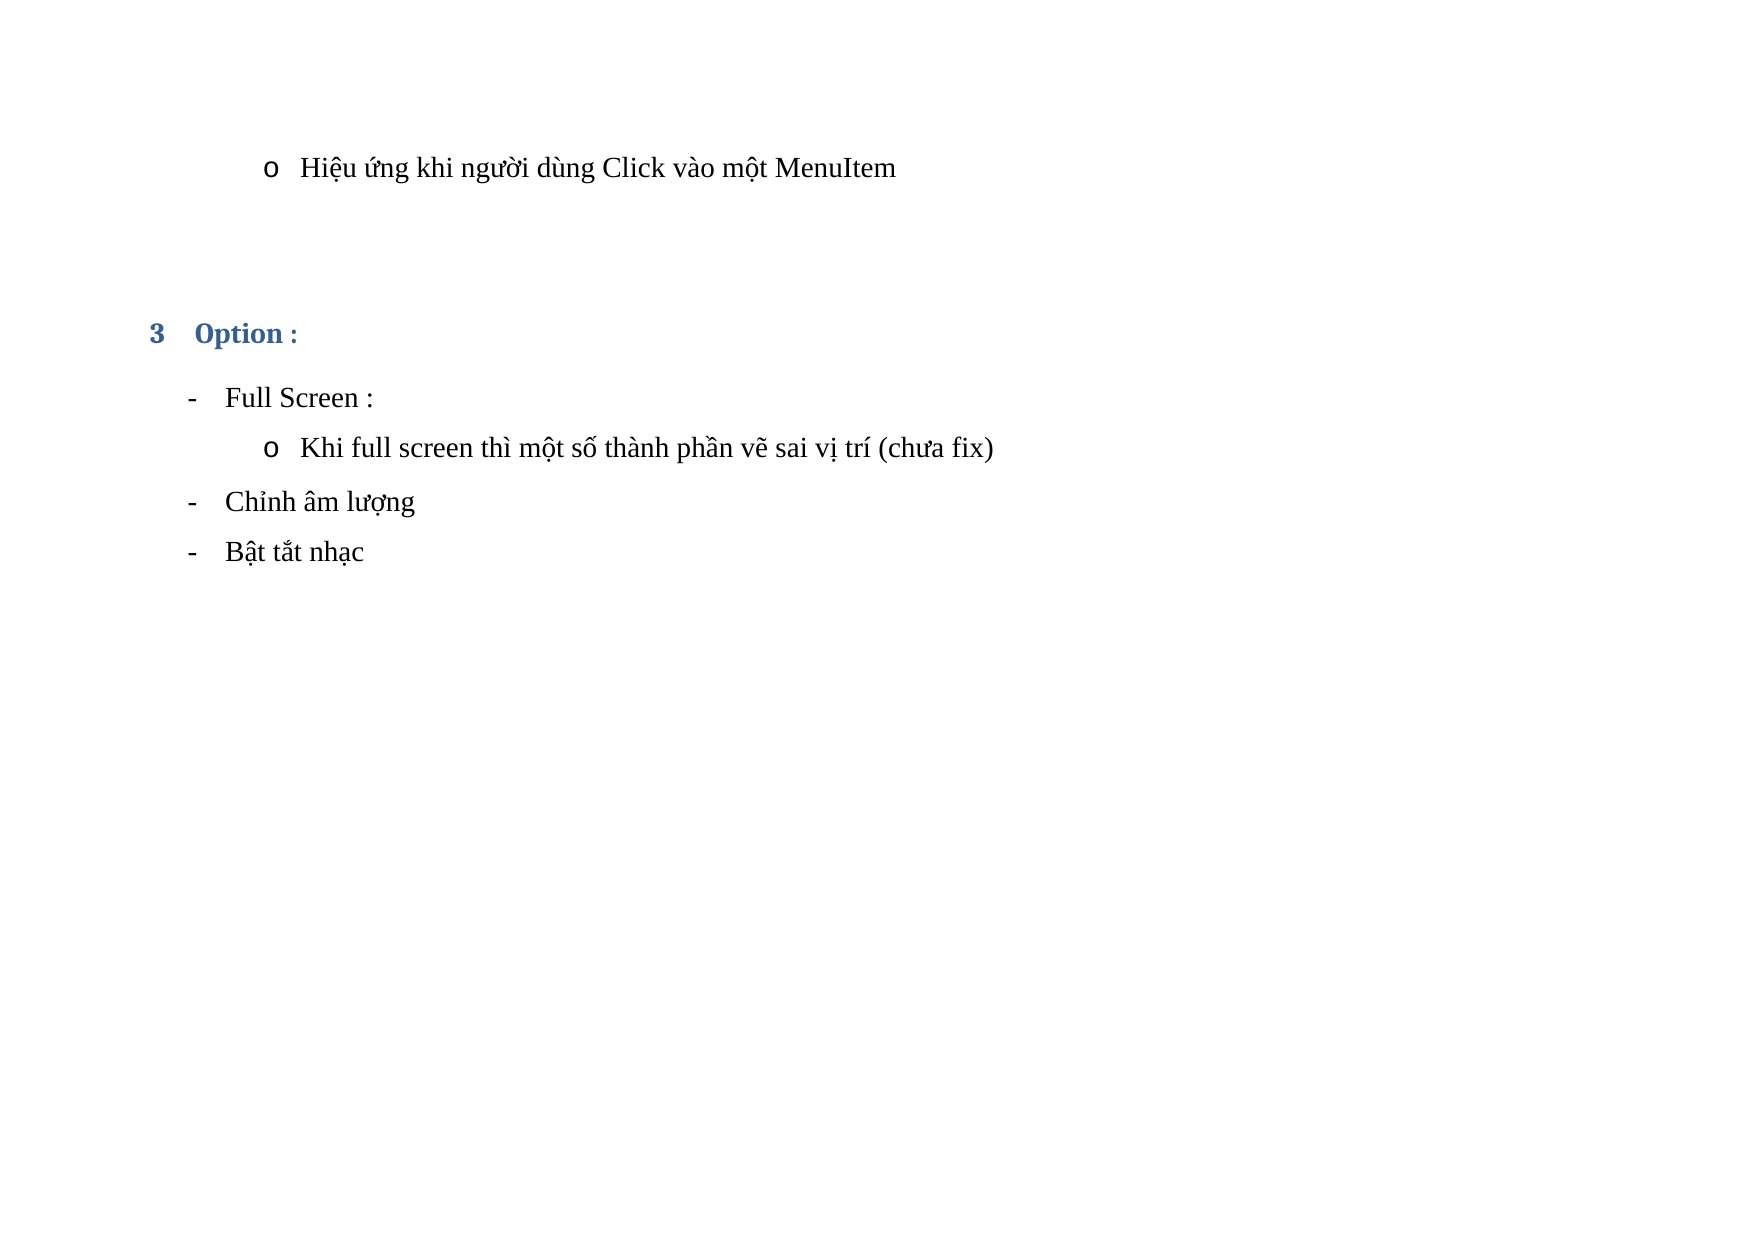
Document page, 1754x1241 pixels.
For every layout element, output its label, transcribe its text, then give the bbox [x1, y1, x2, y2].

list Bật tắt nhạc [187, 534, 1604, 568]
subtitle Option : [150, 317, 1604, 350]
list Full Screen : [187, 380, 1604, 413]
list Chỉnh âm lượng [187, 484, 1604, 518]
list Khi full screen thì một số thành phần vẽ sai vị trí (chưa fix) [262, 430, 1604, 466]
list Hiệu ứng khi người dùng Click vào một MenuItem [262, 150, 1604, 186]
